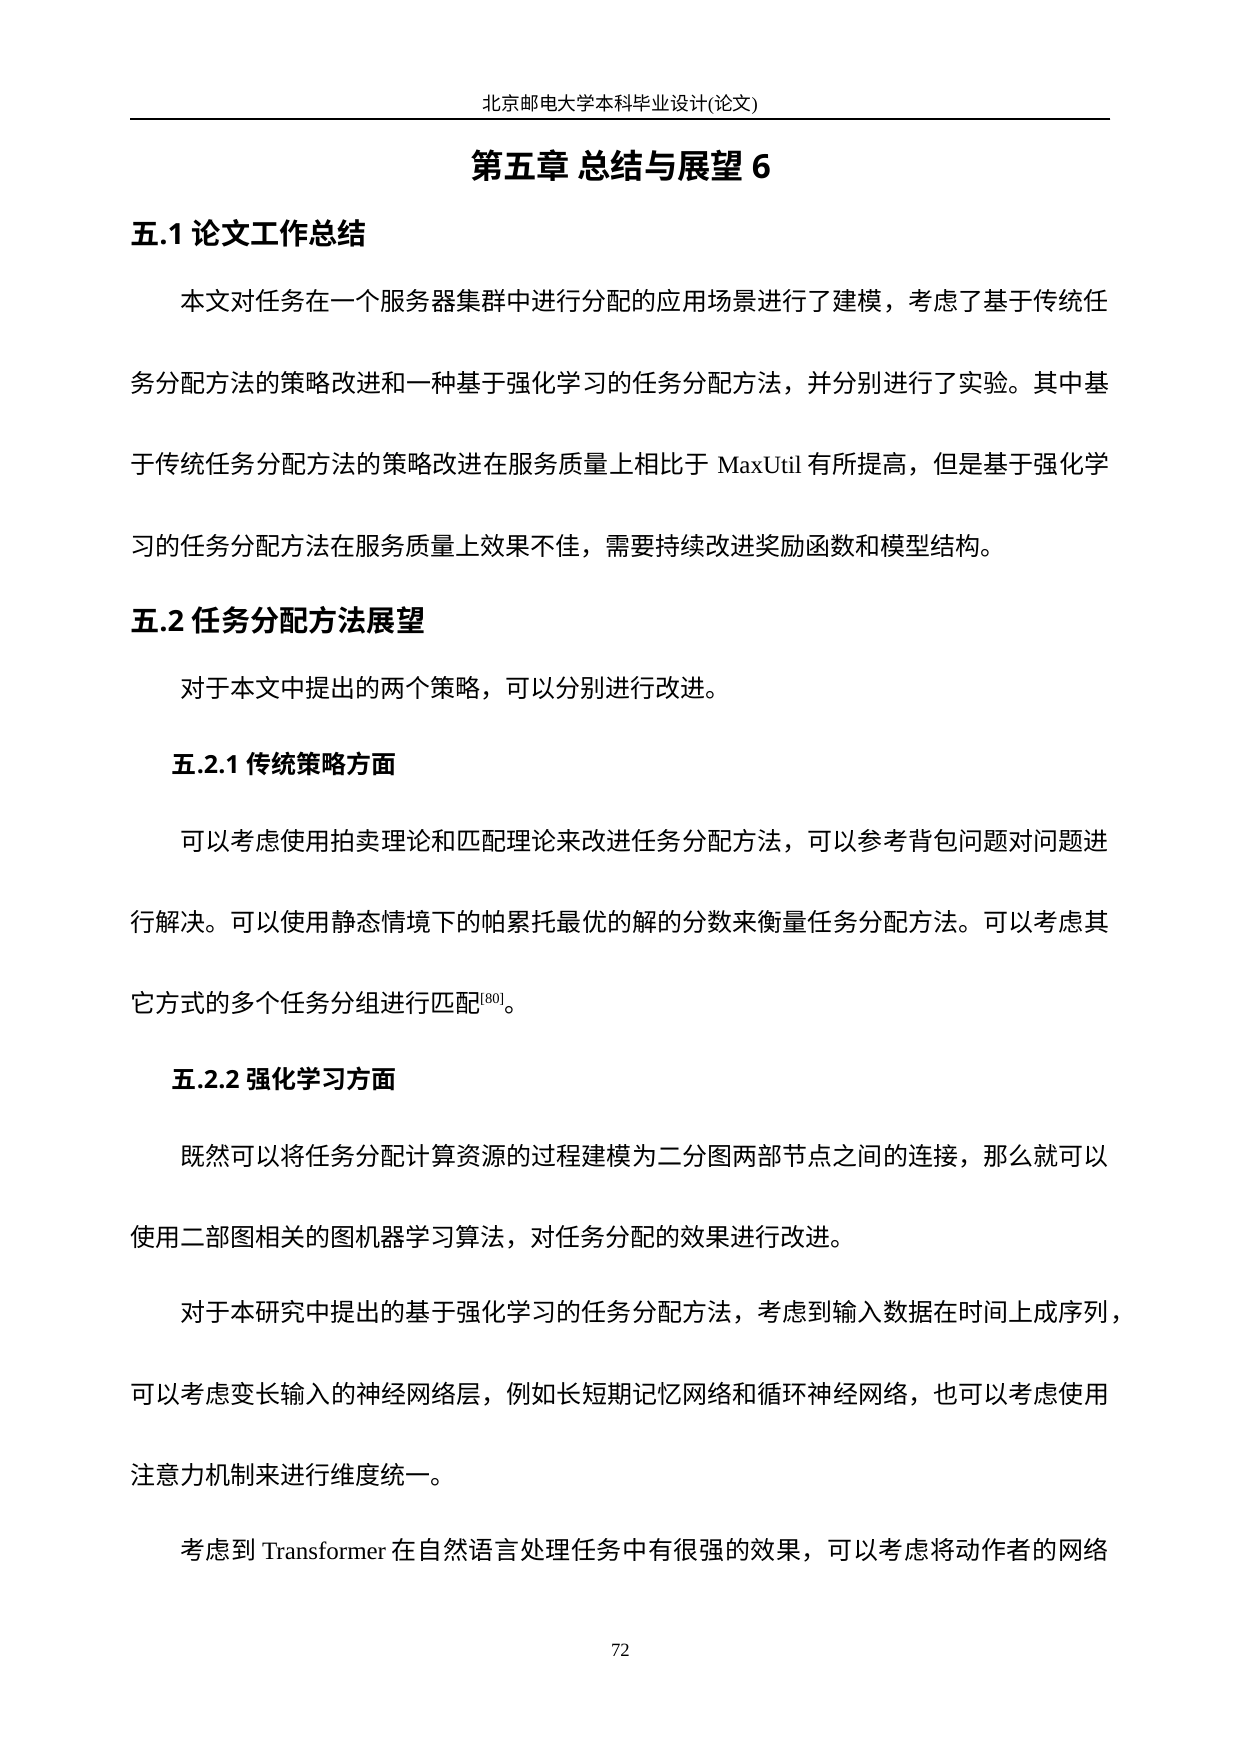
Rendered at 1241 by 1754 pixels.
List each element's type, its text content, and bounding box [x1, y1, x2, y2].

text 本文对任务在一个服务器集群中进行分配的应用场景进行了建模，考虑了基于传统任务分配方法的策略改进和一种基于强化学习的任务分配方法，并分别进行了实验。其中基于传统任务分配方法的策略改进在服务质量上相比于MaxUtil有所提高，但是基于强化学习的任务分配方法在服务质量上效果不佳，需要持续改进奖励函数和模型结构。 [130, 266, 1110, 578]
subtitle 强化学习方面 [172, 1043, 1110, 1111]
subtitle 任务分配方法展望 [130, 585, 1110, 653]
text 对于本文中提出的两个策略，可以分别进行改进。 [130, 653, 1110, 721]
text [130, 1515, 1110, 1583]
subtitle 论文工作总结 [130, 198, 1110, 266]
text 既然可以将任务分配计算资源的过程建模为二分图两部节点之间的连接，那么就可以使用二部图相关的图机器学习算法，对任务分配的效果进行改进。 [130, 1120, 1110, 1269]
text 可以考虑使用拍卖理论和匹配理论来改进任务分配方法，可以参考背包问题对问题进行解决。可以使用静态情境下的帕累托最优的解的分数来衡量任务分配方法。可以考虑其它方式的多个任务分组进行匹配[80]。 [130, 805, 1110, 1036]
subtitle 总结与展望 [130, 130, 1110, 198]
text 对于本研究中提出的基于强化学习的任务分配方法，考虑到输入数据在时间上成序列，可以考虑变长输入的神经网络层，例如长短期记忆网络和循环神经网络，也可以考虑使用注意力机制来进行维度统一。 [130, 1277, 1110, 1508]
subtitle 传统策略方面 [172, 728, 1110, 796]
